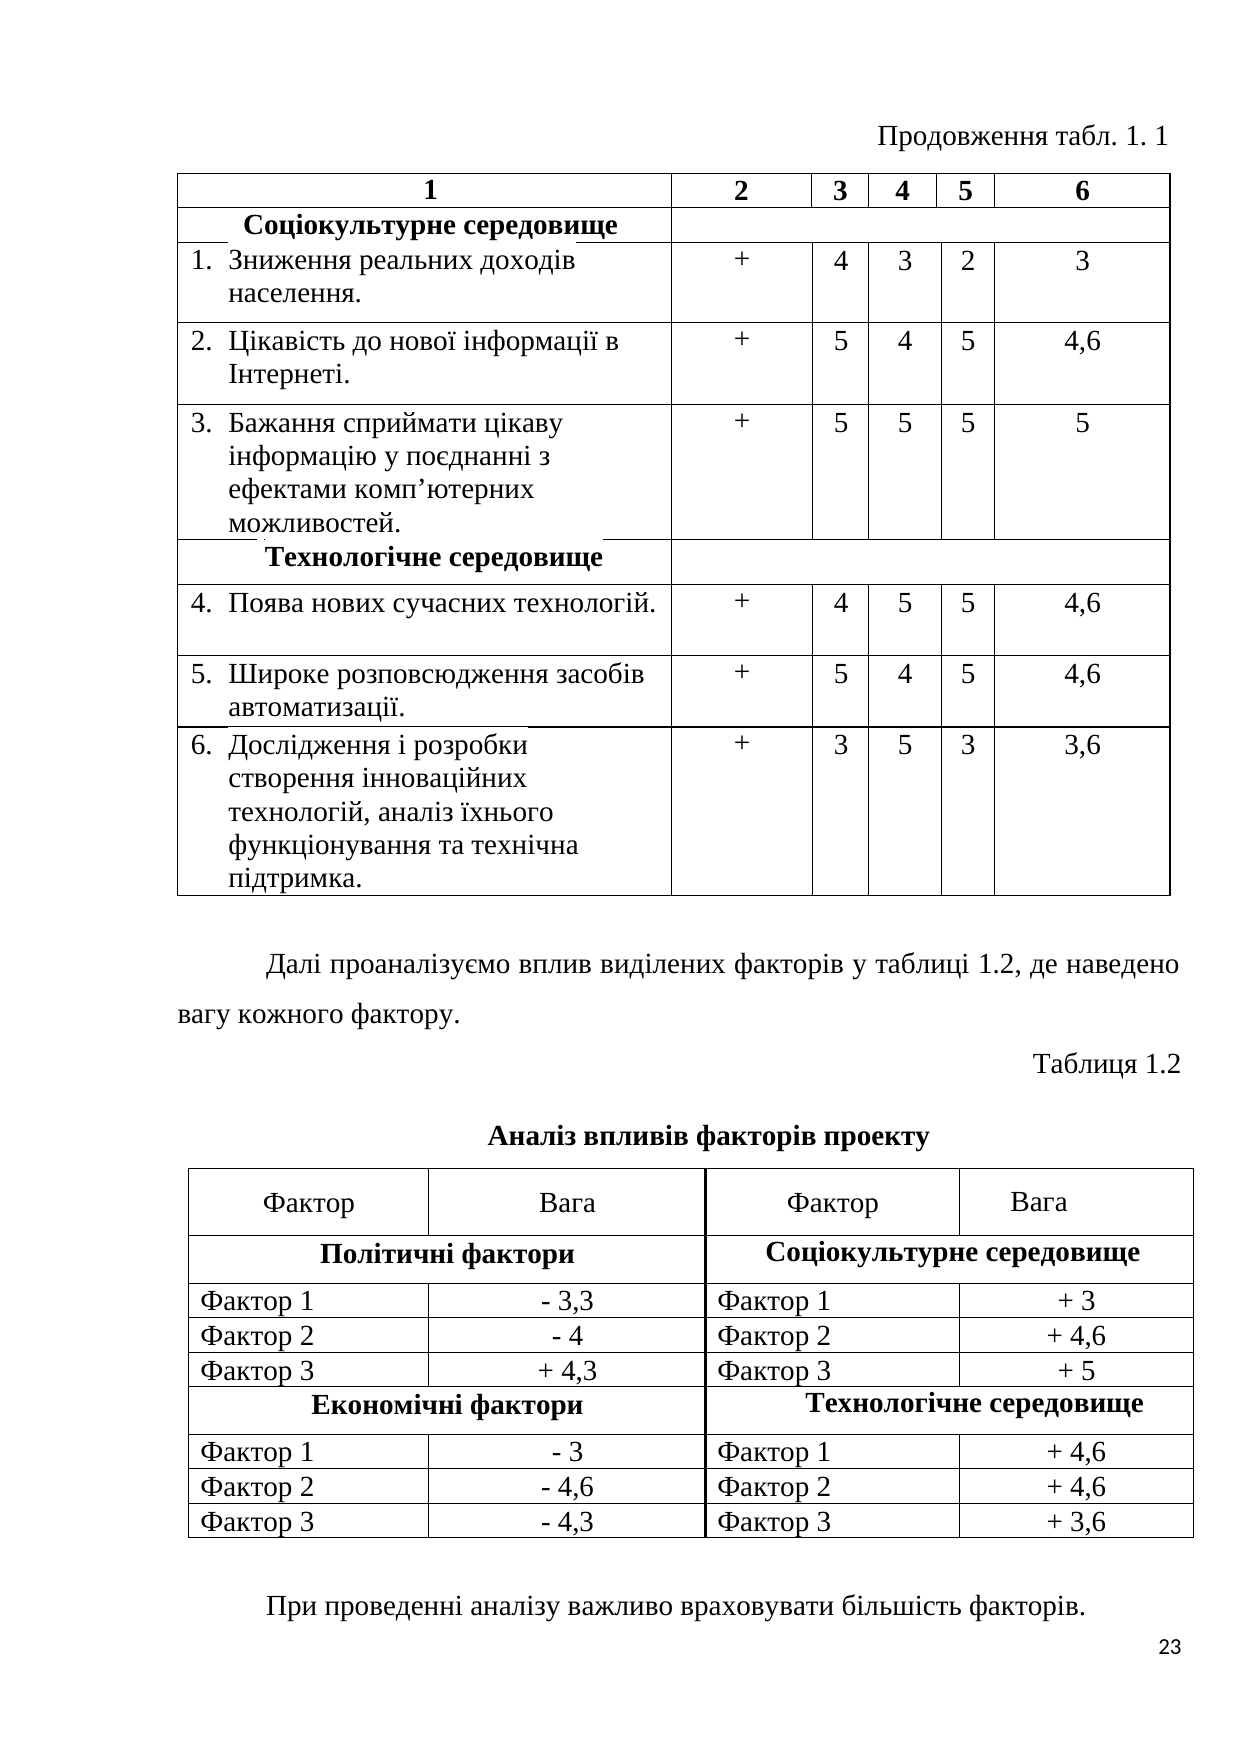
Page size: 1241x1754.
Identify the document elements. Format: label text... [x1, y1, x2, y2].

table_cell Дослідження і розробки створення інноваційних технологій, аналіз їхнього функціонування та технічна підтримка. [178, 728, 671, 894]
table_cell - 3,3 [429, 1284, 704, 1317]
table_cell - 3 [429, 1435, 704, 1468]
table_cell 3 [995, 243, 1169, 322]
table_cell 5 [995, 405, 1169, 539]
table_cell - 4,6 [429, 1469, 704, 1503]
table_cell Соціокультурне середовище [178, 208, 671, 242]
table_cell + [672, 728, 812, 894]
table_cell Фактор 3 [707, 1353, 959, 1386]
table_cell 5 [813, 405, 868, 539]
table_cell Зниження реальних доходів населення. [178, 243, 671, 322]
table_cell Поява нових сучасних технологій. [178, 585, 671, 655]
table_cell 5 [942, 405, 994, 539]
table_cell 3 [869, 243, 941, 322]
table_cell Фактор 1 [189, 1284, 428, 1317]
table_cell + 4,6 [960, 1435, 1193, 1468]
table_cell Економічні фактори [189, 1387, 704, 1433]
text Таблиця 1.2 [177, 1047, 1181, 1080]
table_cell 5 [869, 585, 941, 655]
table_cell 4,6 [995, 585, 1169, 655]
table_cell Фактор 3 [189, 1504, 428, 1537]
table_header 6 [995, 174, 1169, 207]
table_header Вага [960, 1169, 1193, 1235]
table_cell 4 [869, 656, 941, 726]
table_cell + 4,3 [429, 1353, 704, 1386]
table_cell Соціокультурне середовище [707, 1236, 1193, 1282]
table_cell 4 [813, 243, 868, 322]
table_cell 5 [942, 656, 994, 726]
table_cell + [672, 323, 812, 404]
text Далі проаналізуємо вплив виділених факторів у таблиці 1.2, де наведено вагу кожного фактору. [177, 946, 1181, 1030]
table_cell 4,6 [995, 656, 1169, 726]
table_cell Широке розповсюдження засобів автоматизації. [178, 656, 671, 726]
table_cell 5 [813, 656, 868, 726]
text Продовження табл. 1. 1 [177, 118, 1169, 152]
table_header Фактор [189, 1169, 428, 1235]
table_cell 3,6 [995, 728, 1169, 894]
table_cell + 3,6 [960, 1504, 1193, 1537]
table_cell 4 [869, 323, 941, 404]
table_cell Фактор 2 [707, 1318, 959, 1352]
table_cell + [672, 585, 812, 655]
table_cell + 4,6 [960, 1318, 1193, 1352]
table_header Фактор [707, 1169, 959, 1235]
table_header 3 [812, 174, 868, 207]
table_cell - 4 [429, 1318, 704, 1352]
table_cell 4,6 [995, 323, 1169, 404]
table_cell + 4,6 [960, 1469, 1193, 1503]
table_cell Фактор 2 [189, 1318, 428, 1352]
table_cell + [672, 243, 812, 322]
table_cell + 5 [960, 1353, 1193, 1386]
table_cell Фактор 3 [707, 1504, 959, 1537]
table_header Вага [429, 1169, 704, 1235]
table_cell 3 [813, 728, 868, 894]
text При проведенні аналізу важливо враховувати більшість факторів. [177, 1588, 1181, 1622]
table_cell Фактор 2 [189, 1469, 428, 1503]
table_cell [672, 540, 1169, 584]
table_cell 5 [869, 405, 941, 539]
table_cell Фактор 2 [707, 1469, 959, 1503]
table_cell Політичні фактори [189, 1236, 704, 1282]
table_cell 5 [942, 585, 994, 655]
table_cell 3 [942, 728, 994, 894]
table_header 5 [937, 174, 994, 207]
table_cell Фактор 3 [189, 1353, 428, 1386]
table_cell Фактор 1 [707, 1435, 959, 1468]
table_cell + 3 [960, 1284, 1193, 1317]
table_cell + [672, 405, 812, 539]
table_cell Технологічне середовище [707, 1387, 1193, 1433]
table_cell Фактор 1 [189, 1435, 428, 1468]
table_cell Технологічне середовище [178, 540, 671, 584]
table_cell + [672, 656, 812, 726]
table_cell 5 [813, 323, 868, 404]
table_header 1 [178, 174, 671, 207]
table_cell - 4,3 [429, 1504, 704, 1537]
table_header 4 [869, 174, 936, 207]
text Аналіз впливів факторів проекту [177, 1118, 1181, 1151]
table_cell 5 [869, 728, 941, 894]
table_cell 2 [942, 243, 994, 322]
table_cell Цікавість до нової інформації в Інтернеті. [178, 323, 671, 404]
table_cell 5 [942, 323, 994, 404]
table_header 2 [672, 174, 811, 207]
table_cell Фактор 1 [707, 1284, 959, 1317]
table_cell Бажання сприймати цікаву інформацію у поєднанні з ефектами комп’ютерних можливостей. [178, 405, 671, 539]
table_cell 4 [813, 585, 868, 655]
table_cell [672, 208, 1169, 242]
